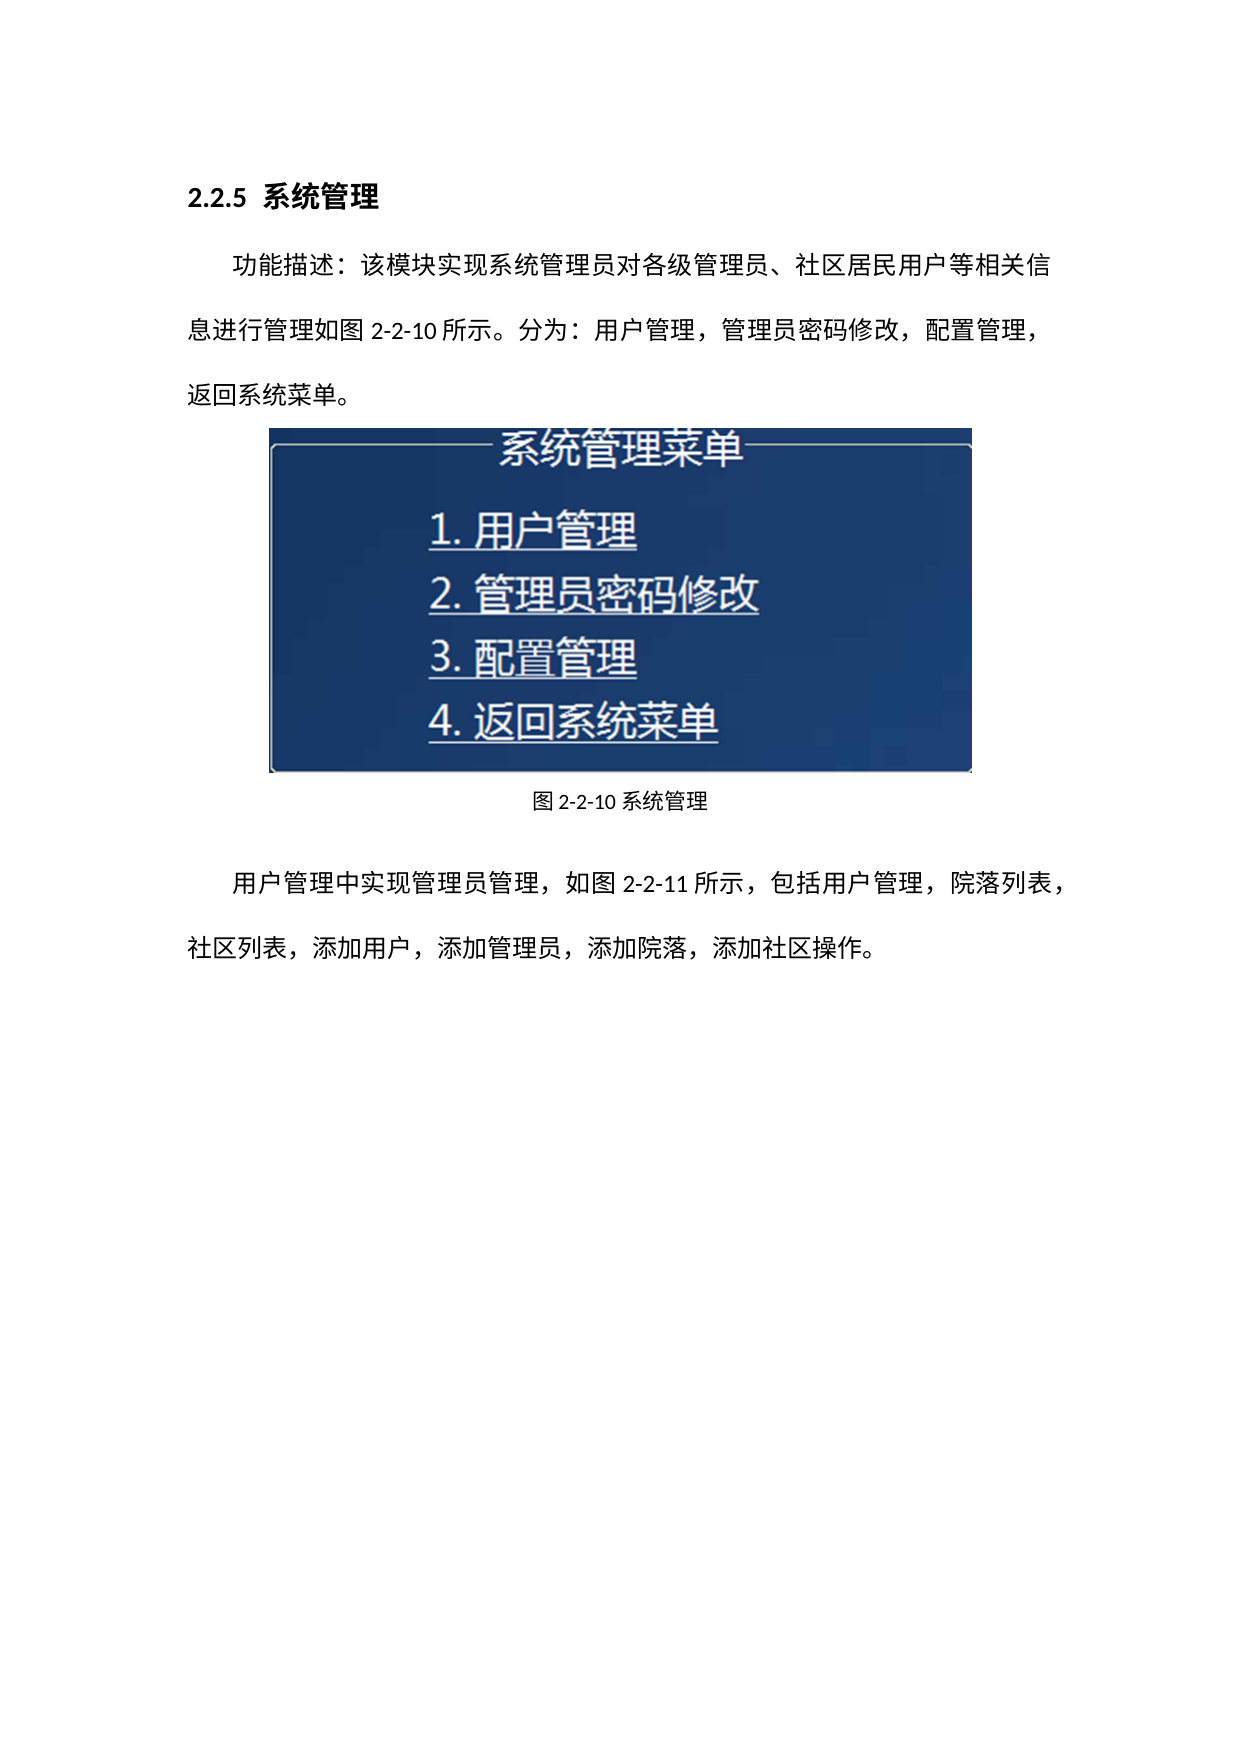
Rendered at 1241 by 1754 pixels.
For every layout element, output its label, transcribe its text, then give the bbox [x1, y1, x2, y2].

text 图2-2-10 系统管理 [187, 784, 1053, 816]
text 功能描述：该模块实现系统管理员对各级管理员、社区居民用户等相关信息进行管理如图2-2-10所示。分为：用户管理，管理员密码修改，配置管理，返回系统菜单。 [187, 231, 1053, 426]
text 用户管理中实现管理员管理，如图2-2-11所示，包括用户管理，院落列表，社区列表，添加用户，添加管理员，添加院落，添加社区操作。 [187, 849, 1053, 979]
subtitle 系统管理 [187, 162, 1053, 227]
picture [267, 426, 974, 775]
